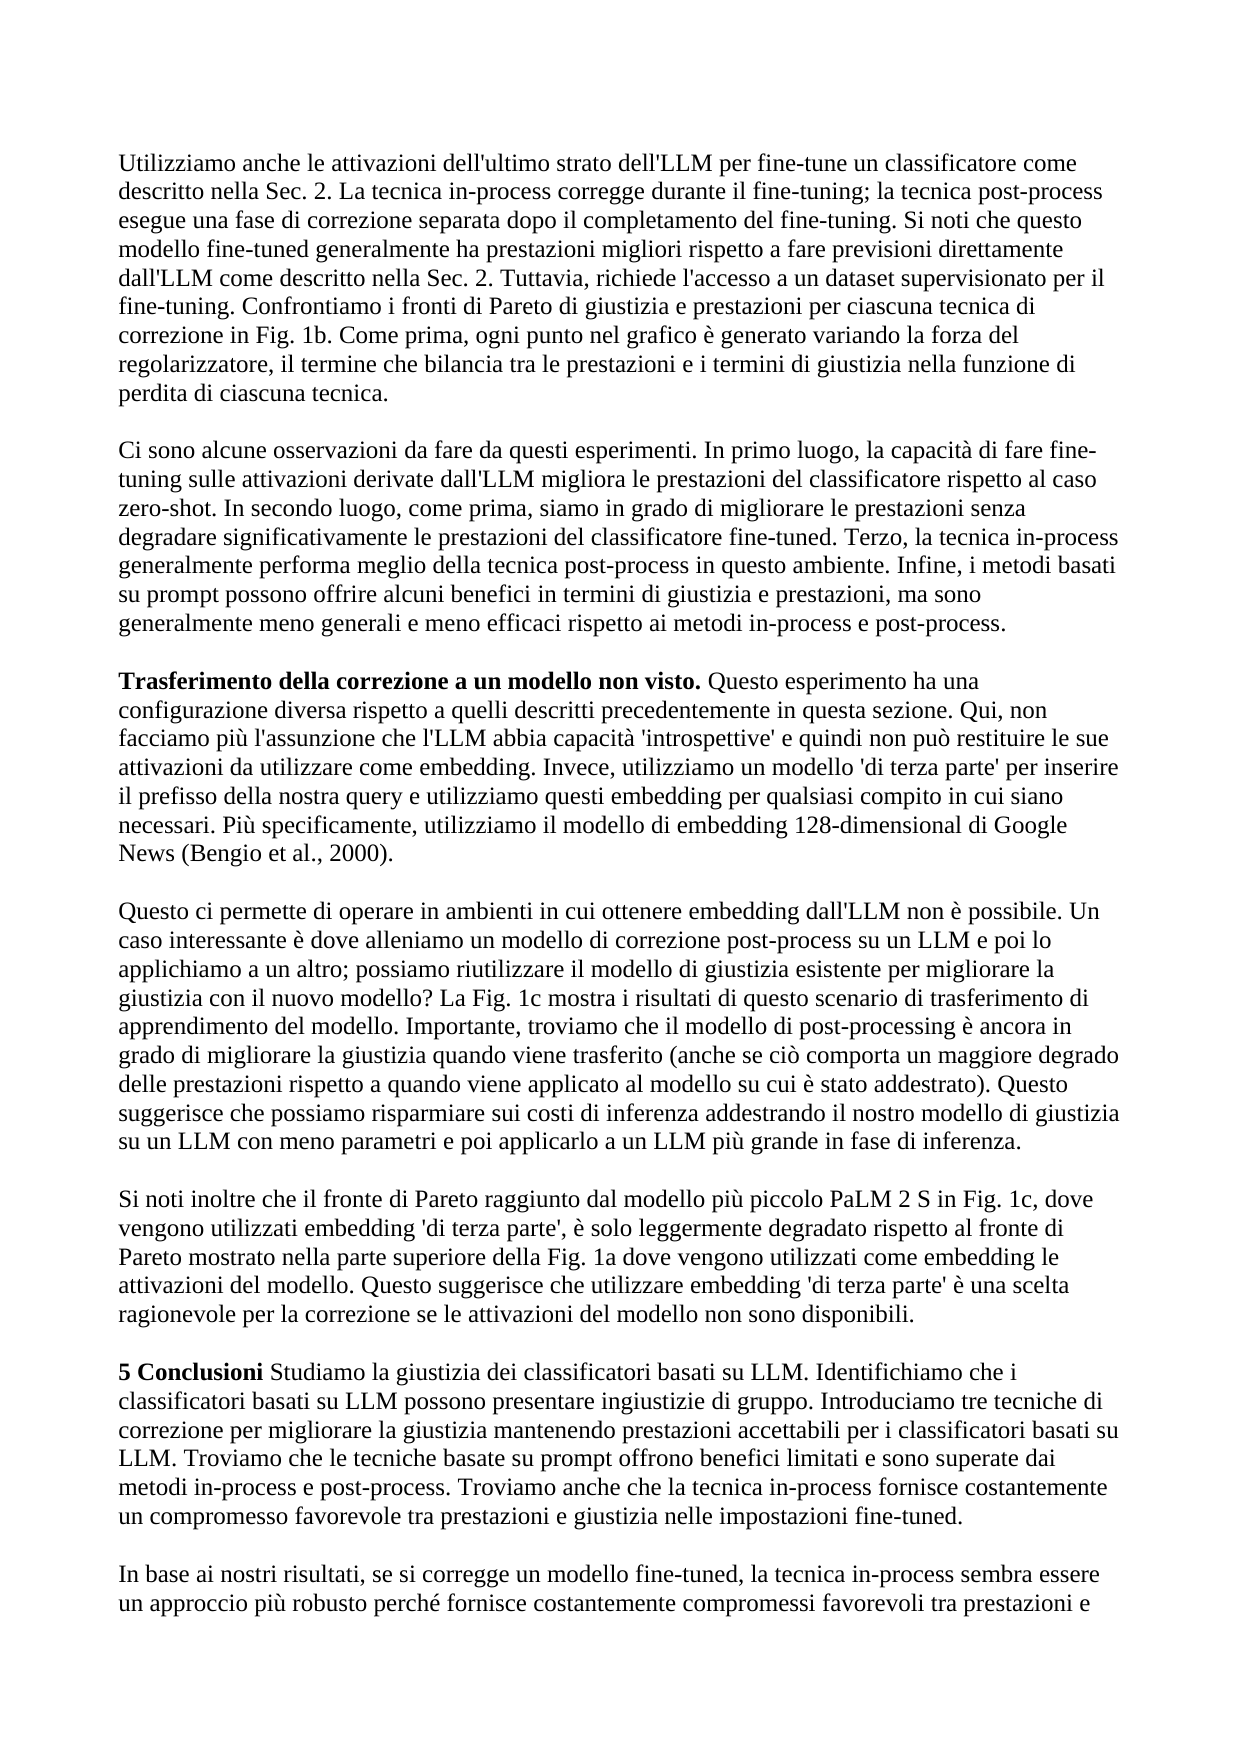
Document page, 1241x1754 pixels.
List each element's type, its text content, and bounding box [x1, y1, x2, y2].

text Utilizziamo anche le attivazioni dell'ultimo strato dell'LLM per fine-tune un classificatore come descritto nella Sec. 2. La tecnica in-process corregge durante il fine-tuning; la tecnica post-process esegue una fase di correzione separata dopo il completamento del fine-tuning. Si noti che questo modello fine-tuned generalmente ha prestazioni migliori rispetto a fare previsioni direttamente dall'LLM come descritto nella Sec. 2. Tuttavia, richiede l'accesso a un dataset supervisionato per il fine-tuning. Confrontiamo i fronti di Pareto di giustizia e prestazioni per ciascuna tecnica di correzione in Fig. 1b. Come prima, ogni punto nel grafico è generato variando la forza del regolarizzatore, il termine che bilancia tra le prestazioni e i termini di giustizia nella funzione di perdita di ciascuna tecnica. [118, 148, 1122, 406]
text Questo ci permette di operare in ambienti in cui ottenere embedding dall'LLM non è possibile. Un caso interessante è dove alleniamo un modello di correzione post-process su un LLM e poi lo applichiamo a un altro; possiamo riutilizzare il modello di giustizia esistente per migliorare la giustizia con il nuovo modello? La Fig. 1c mostra i risultati di questo scenario di trasferimento di apprendimento del modello. Importante, troviamo che il modello di post-processing è ancora in grado di migliorare la giustizia quando viene trasferito (anche se ciò comporta un maggiore degrado delle prestazioni rispetto a quando viene applicato al modello su cui è stato addestrato). Questo suggerisce che possiamo risparmiare sui costi di inferenza addestrando il nostro modello di giustizia su un LLM con meno parametri e poi applicarlo a un LLM più grande in fase di inferenza. [118, 896, 1122, 1155]
text Ci sono alcune osservazioni da fare da questi esperimenti. In primo luogo, la capacità di fare fine-tuning sulle attivazioni derivate dall'LLM migliora le prestazioni del classificatore rispetto al caso zero-shot. In secondo luogo, come prima, siamo in grado di migliorare le prestazioni senza degradare significativamente le prestazioni del classificatore fine-tuned. Terzo, la tecnica in-process generalmente performa meglio della tecnica post-process in questo ambiente. Infine, i metodi basati su prompt possono offrire alcuni benefici in termini di giustizia e prestazioni, ma sono generalmente meno generali e meno efficaci rispetto ai metodi in-process e post-process. [118, 436, 1122, 637]
text 5 Conclusioni Studiamo la giustizia dei classificatori basati su LLM. Identifichiamo che i classificatori basati su LLM possono presentare ingiustizie di gruppo. Introduciamo tre tecniche di correzione per migliorare la giustizia mantenendo prestazioni accettabili per i classificatori basati su LLM. Troviamo che le tecniche basate su prompt offrono benefici limitati e sono superate dai metodi in-process e post-process. Troviamo anche che la tecnica in-process fornisce costantemente un compromesso favorevole tra prestazioni e giustizia nelle impostazioni fine-tuned. [118, 1357, 1122, 1530]
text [118, 1559, 1122, 1616]
text Trasferimento della correzione a un modello non visto. Questo esperimento ha una configurazione diversa rispetto a quelli descritti precedentemente in questa sezione. Qui, non facciamo più l'assunzione che l'LLM abbia capacità 'introspettive' e quindi non può restituire le sue attivazioni da utilizzare come embedding. Invece, utilizziamo un modello 'di terza parte' per inserire il prefisso della nostra query e utilizziamo questi embedding per qualsiasi compito in cui siano necessari. Più specificamente, utilizziamo il modello di embedding 128-dimensional di Google News (Bengio et al., 2000). [118, 666, 1122, 867]
text Si noti inoltre che il fronte di Pareto raggiunto dal modello più piccolo PaLM 2 S in Fig. 1c, dove vengono utilizzati embedding 'di terza parte', è solo leggermente degradato rispetto al fronte di Pareto mostrato nella parte superiore della Fig. 1a dove vengono utilizzati come embedding le attivazioni del modello. Questo suggerisce che utilizzare embedding 'di terza parte' è una scelta ragionevole per la correzione se le attivazioni del modello non sono disponibili. [118, 1184, 1122, 1328]
